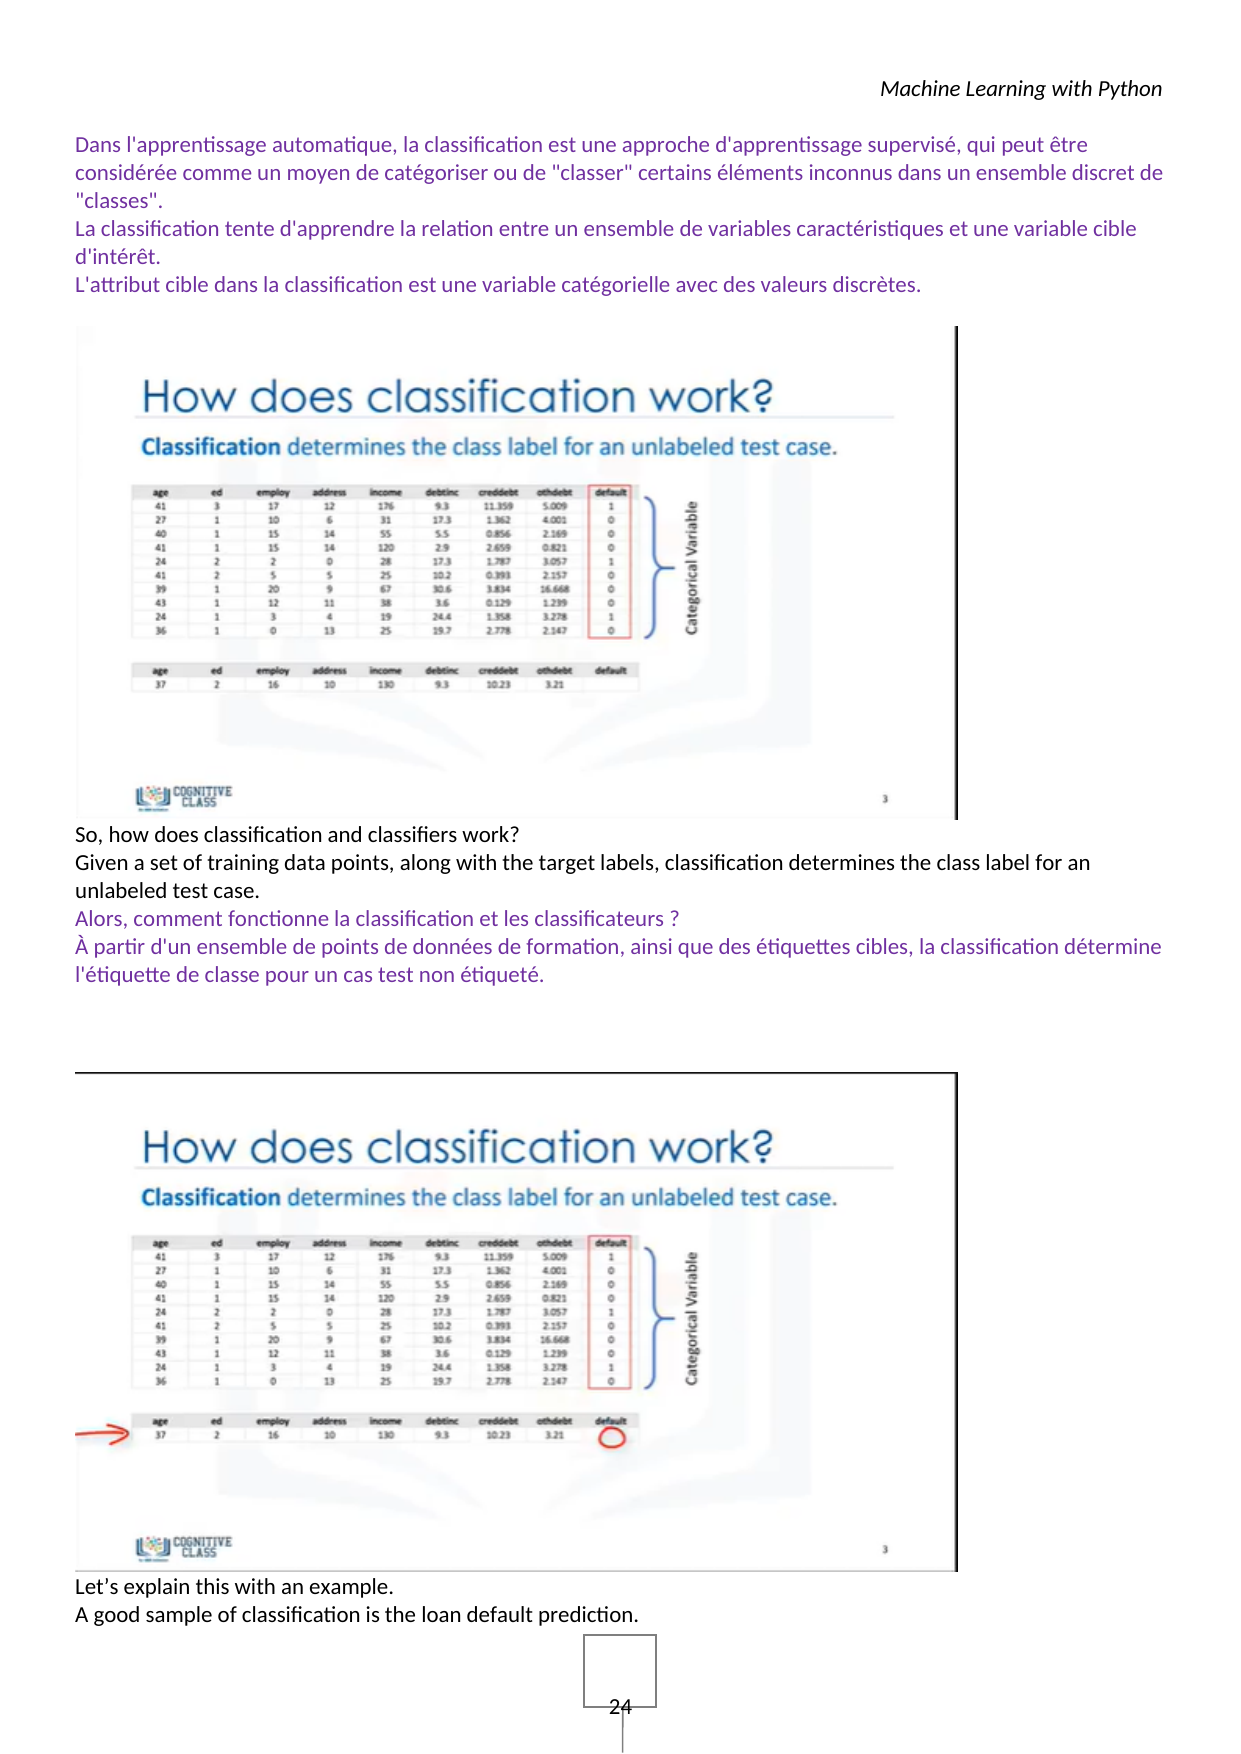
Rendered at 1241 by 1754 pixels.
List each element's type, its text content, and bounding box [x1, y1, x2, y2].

text A good sample of classification is the loan default prediction. [75, 1600, 1165, 1628]
text À partir d'un ensemble de points de données de formation, ainsi que des étiquettes cibles, la classification détermine l'étiquette de classe pour un cas test non étiqueté. [75, 932, 1165, 988]
text Dans l'apprentissage automatique, la classification est une approche d'apprentissage supervisé, qui peut être considérée comme un moyen de catégoriser ou de "classer" certains éléments inconnus dans un ensemble discret de "classes". [75, 130, 1165, 214]
text Given a set of training data points, along with the target labels, classification determines the class label for an unlabeled test case. [75, 848, 1165, 904]
picture [75, 326, 958, 820]
text La classification tente d'apprendre la relation entre un ensemble de variables caractéristiques et une variable cible d'intérêt. [75, 214, 1165, 270]
text So, how does classification and classifiers work? [75, 820, 1165, 848]
text Alors, comment fonctionne la classification et les classificateurs ? [75, 904, 1165, 932]
picture [75, 1072, 958, 1572]
text L'attribut cible dans la classification est une variable catégorielle avec des valeurs discrètes. [75, 270, 1165, 298]
text Let’s explain this with an example. [75, 1572, 1165, 1600]
